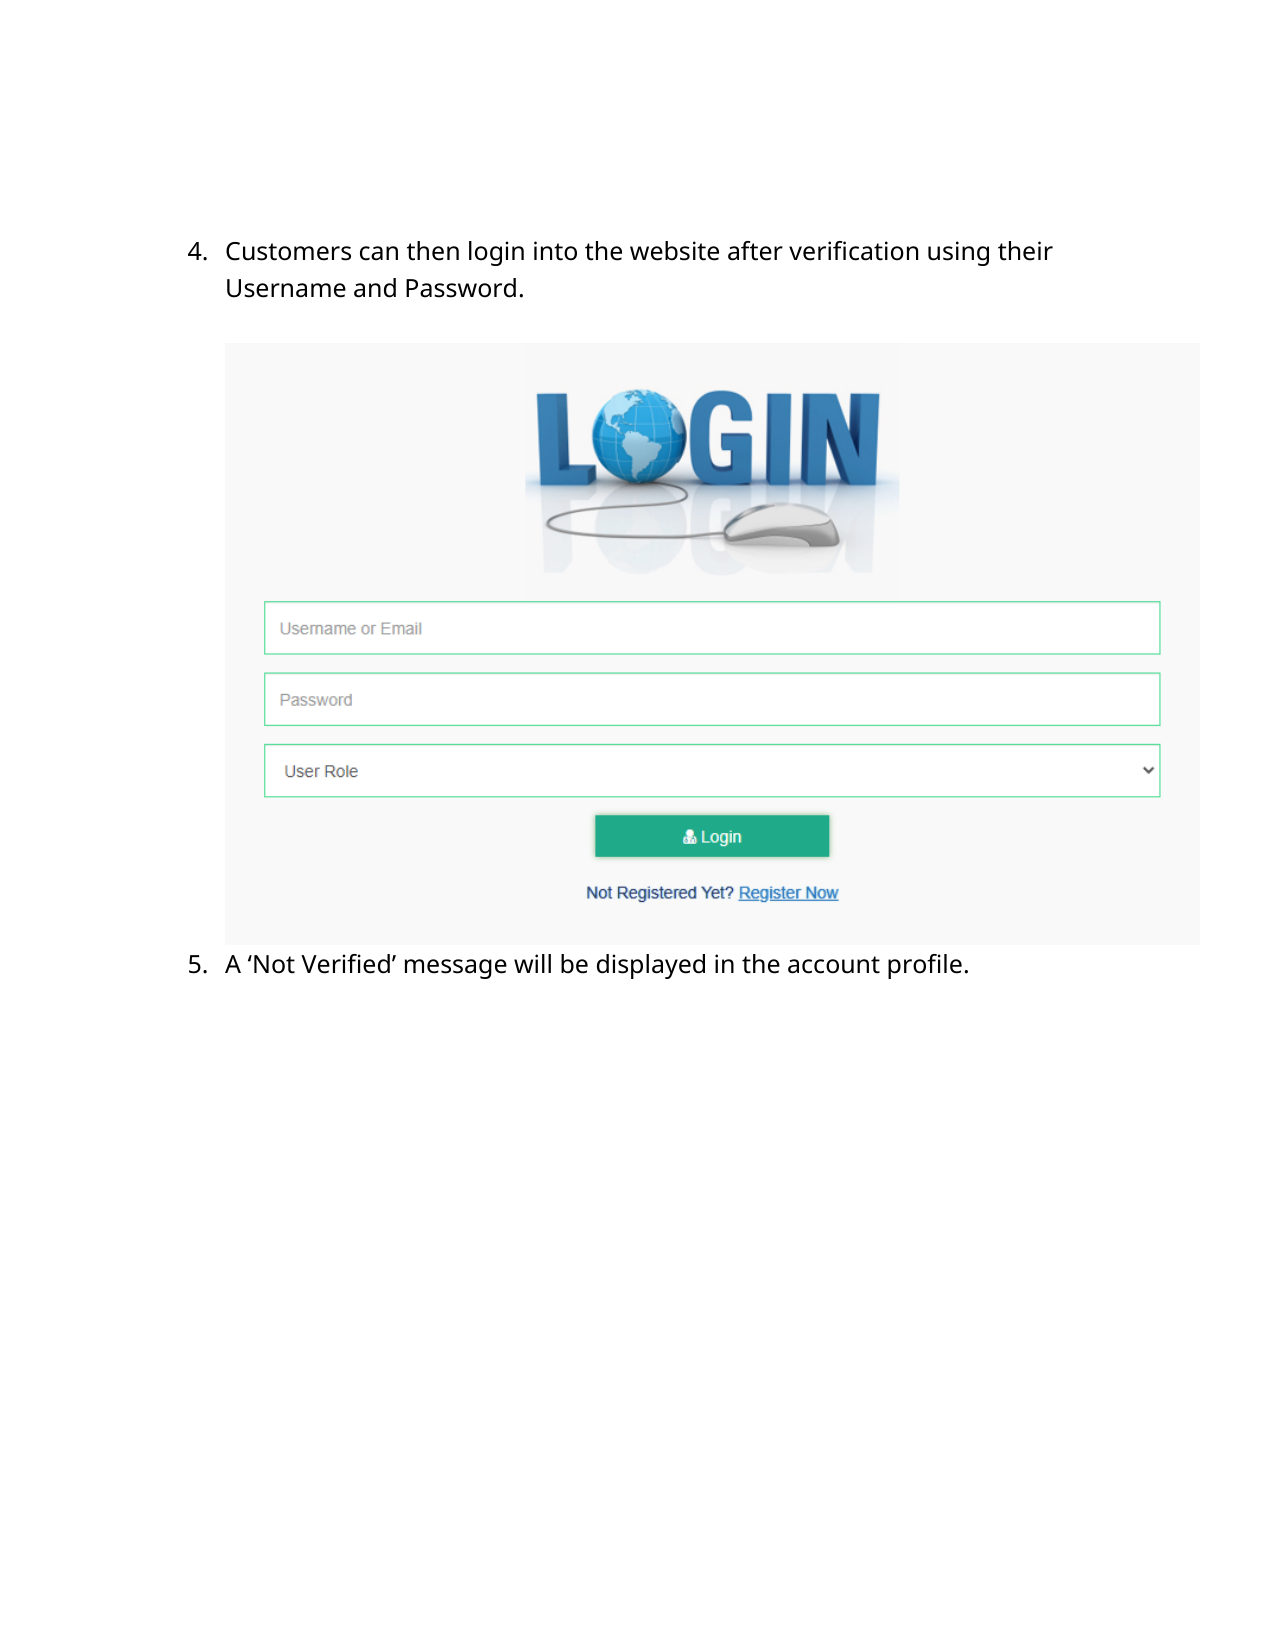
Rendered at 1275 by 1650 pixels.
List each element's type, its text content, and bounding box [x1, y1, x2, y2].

list A ‘Not Verified’ message will be displayed in the account profile. [187, 946, 1125, 980]
list Customers can then login into the website after verification using their Username and Password. [187, 234, 1125, 304]
picture [225, 343, 1200, 945]
